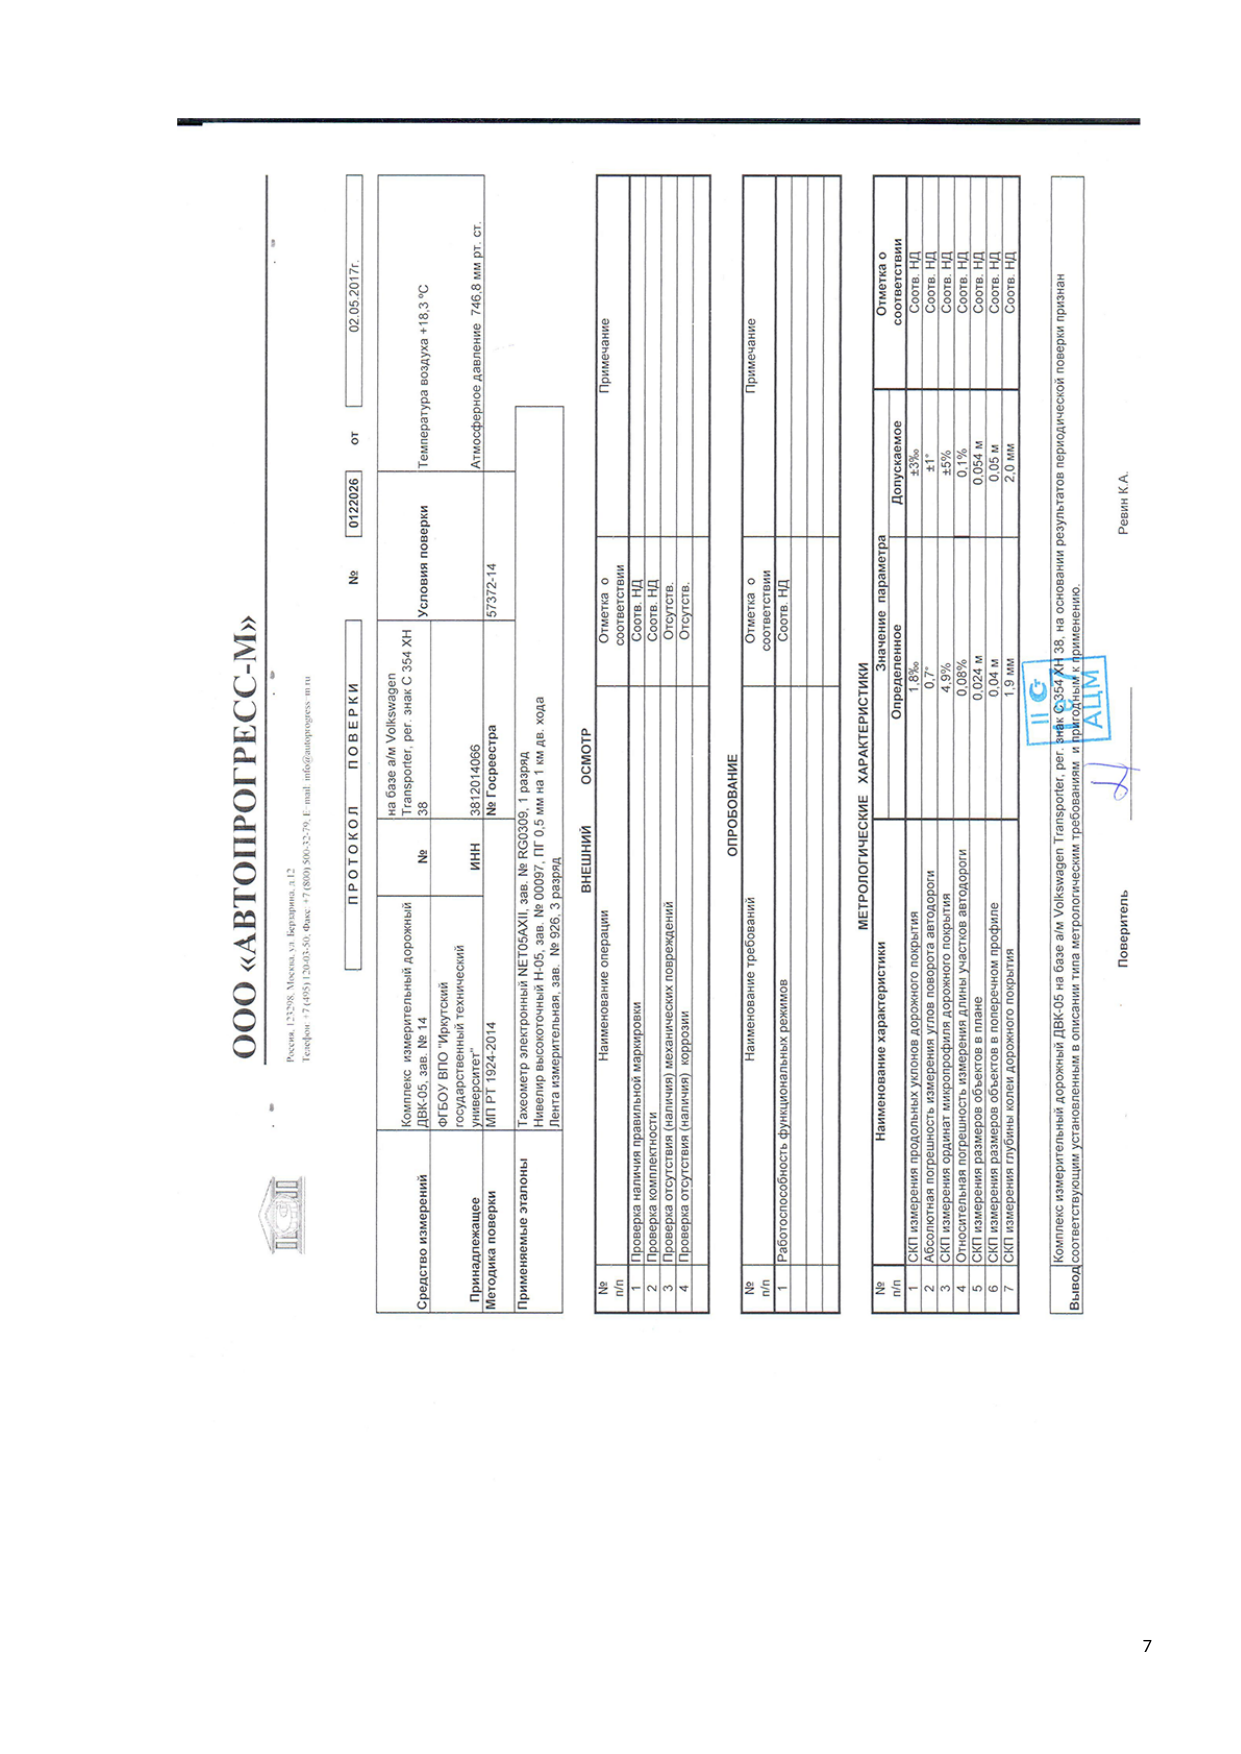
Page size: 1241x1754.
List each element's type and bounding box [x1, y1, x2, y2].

picture [177, 118, 1148, 1489]
